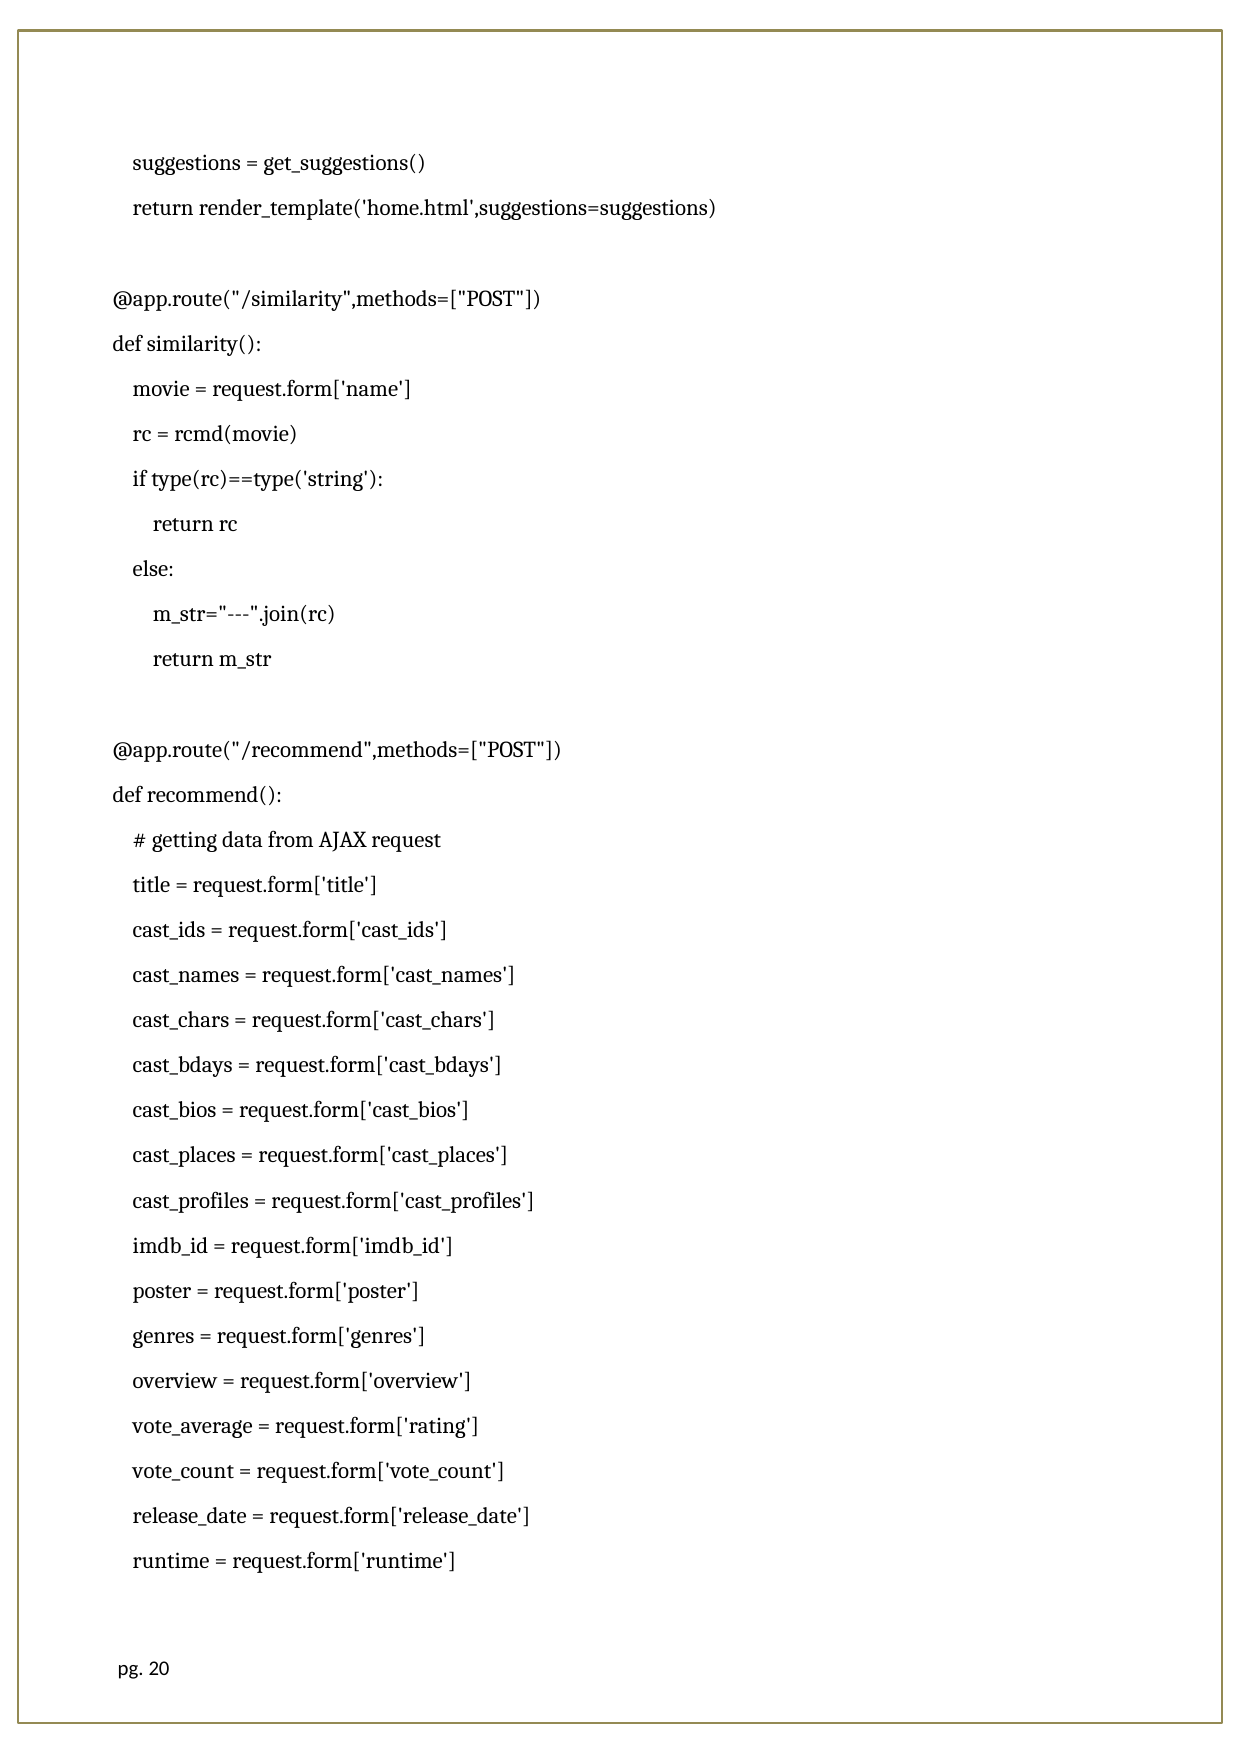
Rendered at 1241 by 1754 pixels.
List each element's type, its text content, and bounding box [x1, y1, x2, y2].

text cast_places = request.form['cast_places'] [112, 1142, 1128, 1169]
text m_str="---".join(rc) [112, 601, 1128, 627]
text suggestions = get_suggestions() [112, 150, 1128, 176]
text movie = request.form['name'] [112, 376, 1128, 402]
text runtime = request.form['runtime'] [112, 1548, 1128, 1574]
text title = request.form['title'] [112, 872, 1128, 898]
text vote_average = request.form['rating'] [112, 1413, 1128, 1439]
text cast_chars = request.form['cast_chars'] [112, 1007, 1128, 1033]
text if type(rc)==type('string'): [112, 466, 1128, 492]
text cast_profiles = request.form['cast_profiles'] [112, 1187, 1128, 1214]
text return rc [112, 511, 1128, 537]
text # getting data from AJAX request [112, 827, 1128, 853]
text else: [112, 556, 1128, 582]
text @app.route("/recommend",methods=["POST"]) [112, 736, 1128, 763]
text @app.route("/similarity",methods=["POST"]) [112, 285, 1128, 312]
text poster = request.form['poster'] [112, 1278, 1128, 1304]
text cast_names = request.form['cast_names'] [112, 962, 1128, 988]
text cast_bios = request.form['cast_bios'] [112, 1097, 1128, 1123]
text imdb_id = request.form['imdb_id'] [112, 1232, 1128, 1259]
text return render_template('home.html',suggestions=suggestions) [112, 195, 1128, 221]
text release_date = request.form['release_date'] [112, 1503, 1128, 1529]
text vote_count = request.form['vote_count'] [112, 1458, 1128, 1484]
text cast_bdays = request.form['cast_bdays'] [112, 1052, 1128, 1078]
text genres = request.form['genres'] [112, 1323, 1128, 1349]
text def recommend(): [112, 781, 1128, 808]
text return m_str [112, 646, 1128, 672]
text cast_ids = request.form['cast_ids'] [112, 917, 1128, 943]
text def similarity(): [112, 330, 1128, 357]
text rc = rcmd(movie) [112, 421, 1128, 447]
text overview = request.form['overview'] [112, 1368, 1128, 1394]
